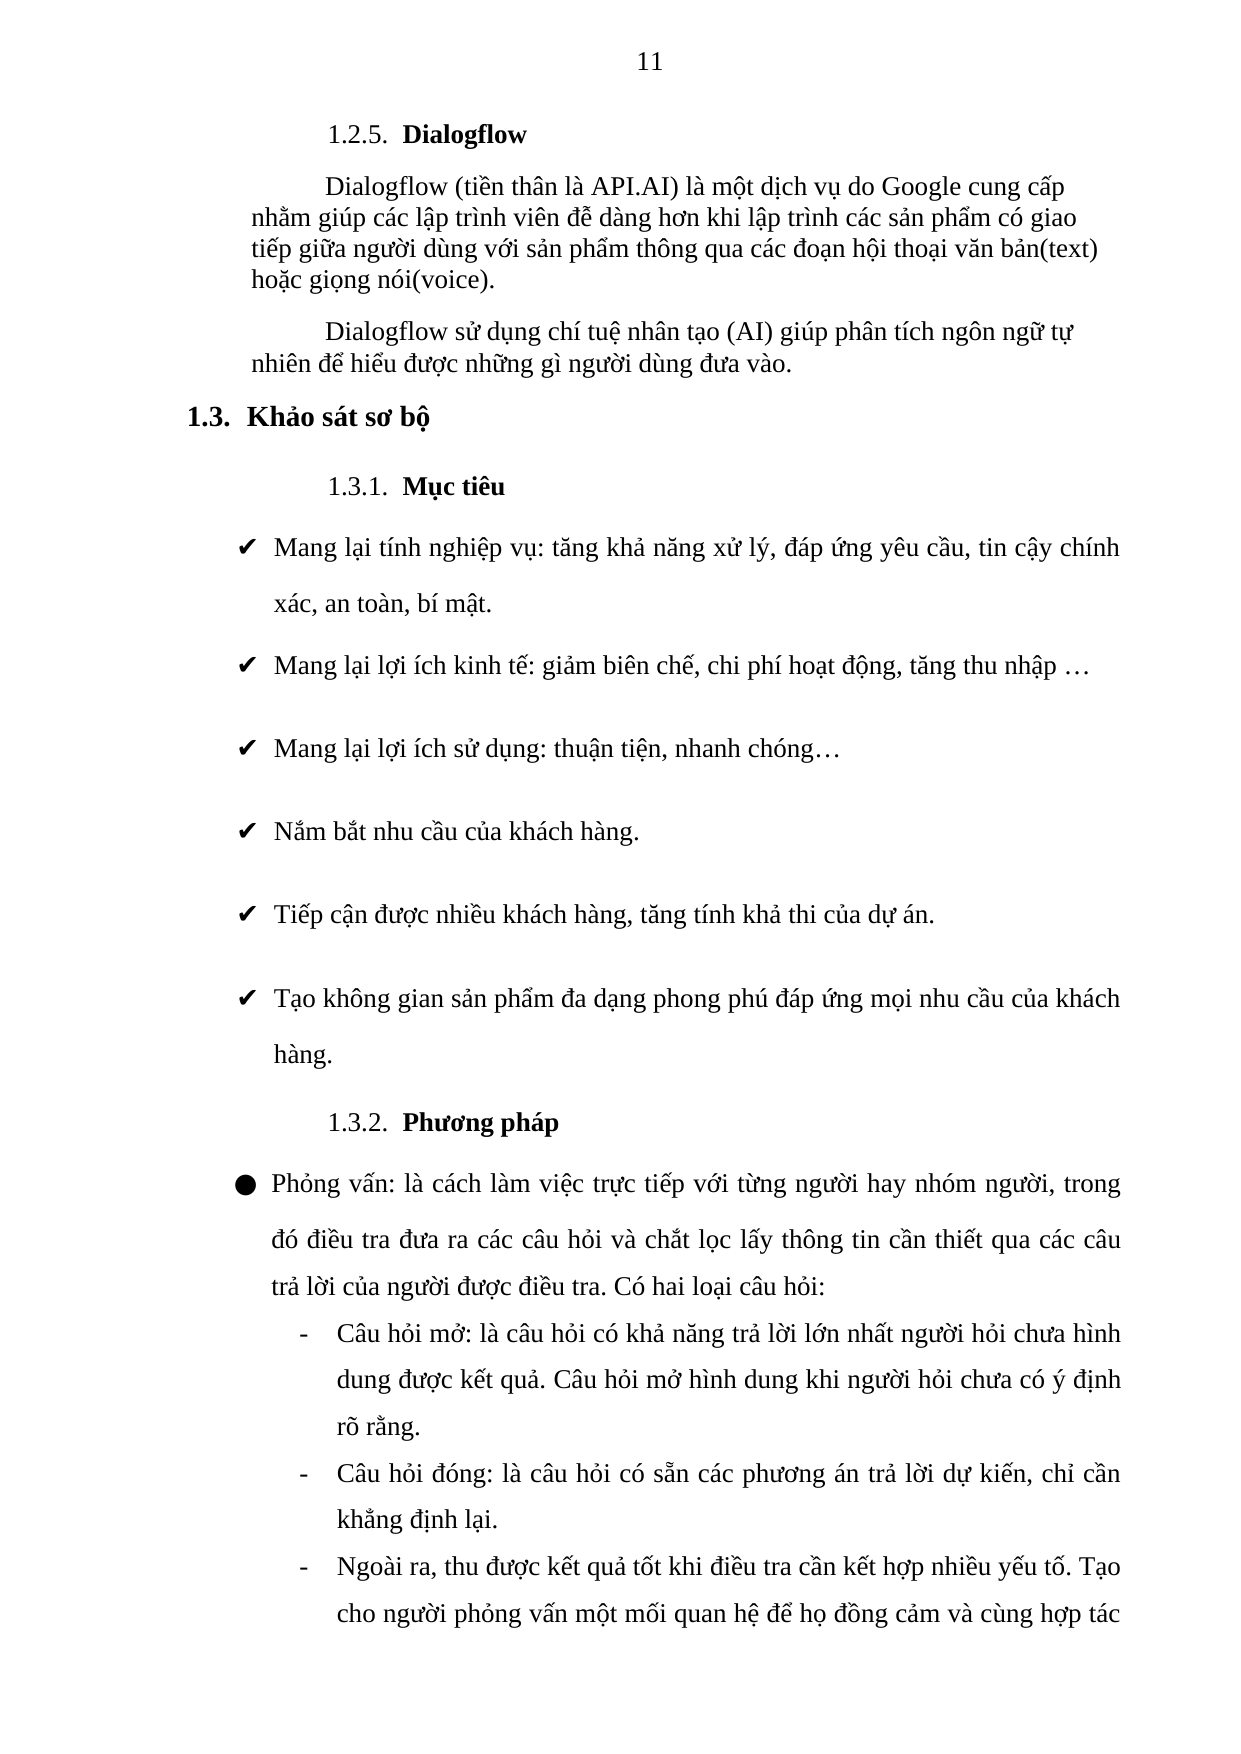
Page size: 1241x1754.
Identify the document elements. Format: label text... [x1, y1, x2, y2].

text Dialogflow sử dụng chí tuệ nhân tạo (AI) giúp phân tích ngôn ngữ tự nhiên để hiểu được những gì người dùng đưa vào. [251, 316, 1122, 378]
list Câu hỏi đóng: là câu hỏi có sẵn các phương án trả lời dự kiến, chỉ cần khẳng định lại. [299, 1457, 1122, 1534]
list Phỏng vấn: là cách làm việc trực tiếp với từng người hay nhóm người, trong đó điều tra đưa ra các câu hỏi và chắt lọc lấy thông tin cần thiết qua các câu trả lời của người được điều tra. Có hai loại câu hỏi: [233, 1152, 1122, 1301]
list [299, 1550, 1122, 1628]
list Nắm bắt nhu cầu của khách hàng. [236, 801, 1122, 856]
subtitle Khảo sát sơ bộ [187, 399, 1122, 432]
list Mục tiêu [327, 470, 1122, 501]
list Tạo không gian sản phẩm đa dạng phong phú đáp ứng mọi nhu cầu của khách hàng. [236, 967, 1122, 1069]
list Mang lại lợi ích kinh tế: giảm biên chế, chi phí hoạt động, tăng thu nhập … [236, 634, 1122, 690]
text Dialogflow (tiền thân là API.AI) là một dịch vụ do Google cung cấp nhằm giúp các lập trình viên đễ dàng hơn khi lập trình các sản phẩm có giao tiếp giữa người dùng với sản phẩm thông qua các đoạn hội thoại văn bản(text) hoặc giọng nói(voice). [251, 170, 1122, 295]
list Câu hỏi mở: là câu hỏi có khả năng trả lời lớn nhất người hỏi chưa hình dung được kết quả. Câu hỏi mở hình dung khi người hỏi chưa có ý định rõ rằng. [299, 1317, 1122, 1441]
list Mang lại tính nghiệp vụ: tăng khả năng xử lý, đáp ứng yêu cầu, tin cậy chính xác, an toàn, bí mật. [236, 516, 1122, 619]
list Dialogflow [327, 118, 1122, 149]
list Phương pháp [327, 1106, 1122, 1137]
list Tiếp cận được nhiều khách hàng, tăng tính khả thi của dự án. [236, 884, 1122, 939]
list Mang lại lợi ích sử dụng: thuận tiện, nhanh chóng… [236, 717, 1122, 773]
